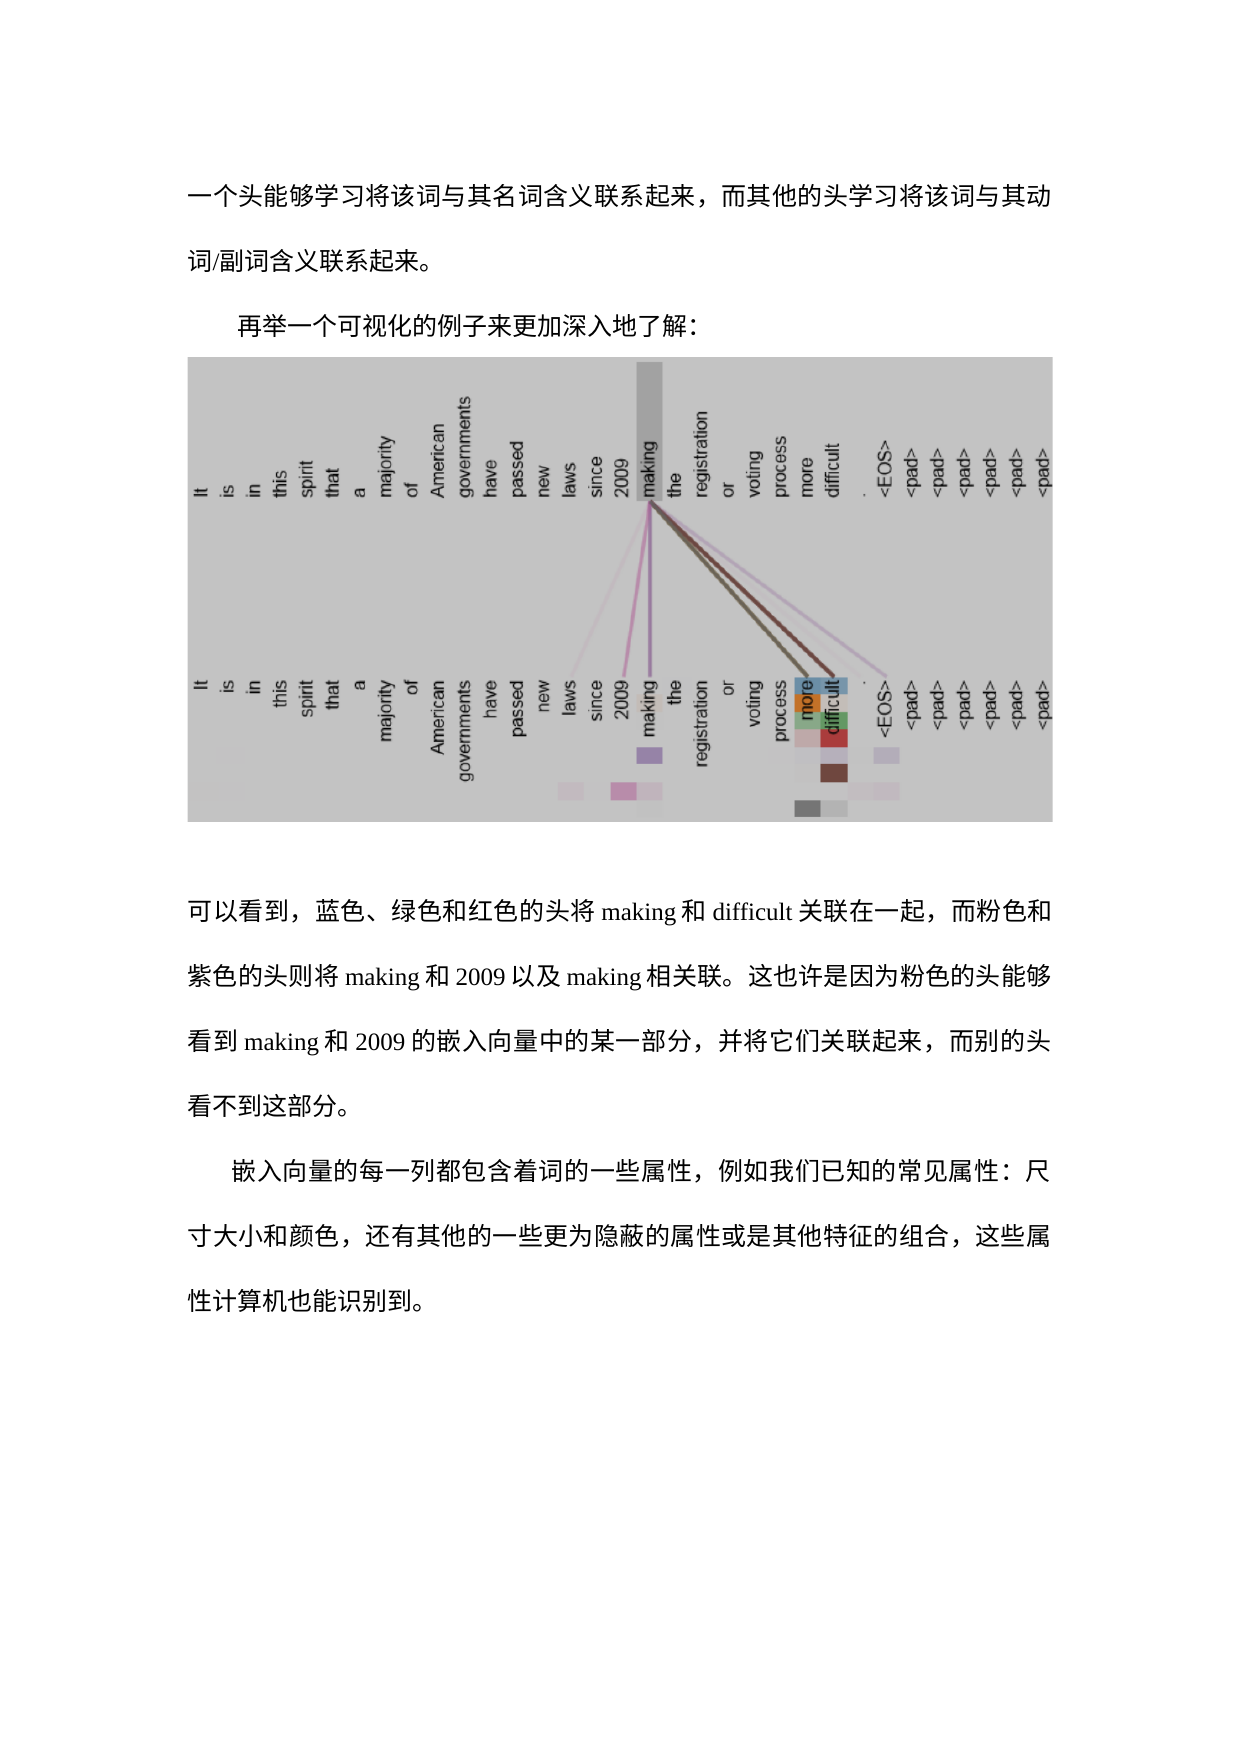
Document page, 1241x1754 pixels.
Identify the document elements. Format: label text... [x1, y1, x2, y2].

picture [187, 357, 1053, 822]
text 嵌入向量的每一列都包含着词的一些属性，例如我们已知的常见属性：尺寸大小和颜色，还有其他的一些更为隐蔽的属性或是其他特征的组合，这些属性计算机也能识别到。 [187, 1137, 1053, 1332]
text 再举一个可视化的例子来更加深入地了解： [187, 292, 1053, 357]
text 可以看到，蓝色、绿色和红色的头将making和difficult关联在一起，而粉色和紫色的头则将making和2009以及making相关联。这也许是因为粉色的头能够看到making和2009的嵌入向量中的某一部分，并将它们关联起来，而别的头看不到这部分。 [187, 877, 1053, 1137]
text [187, 162, 1053, 292]
